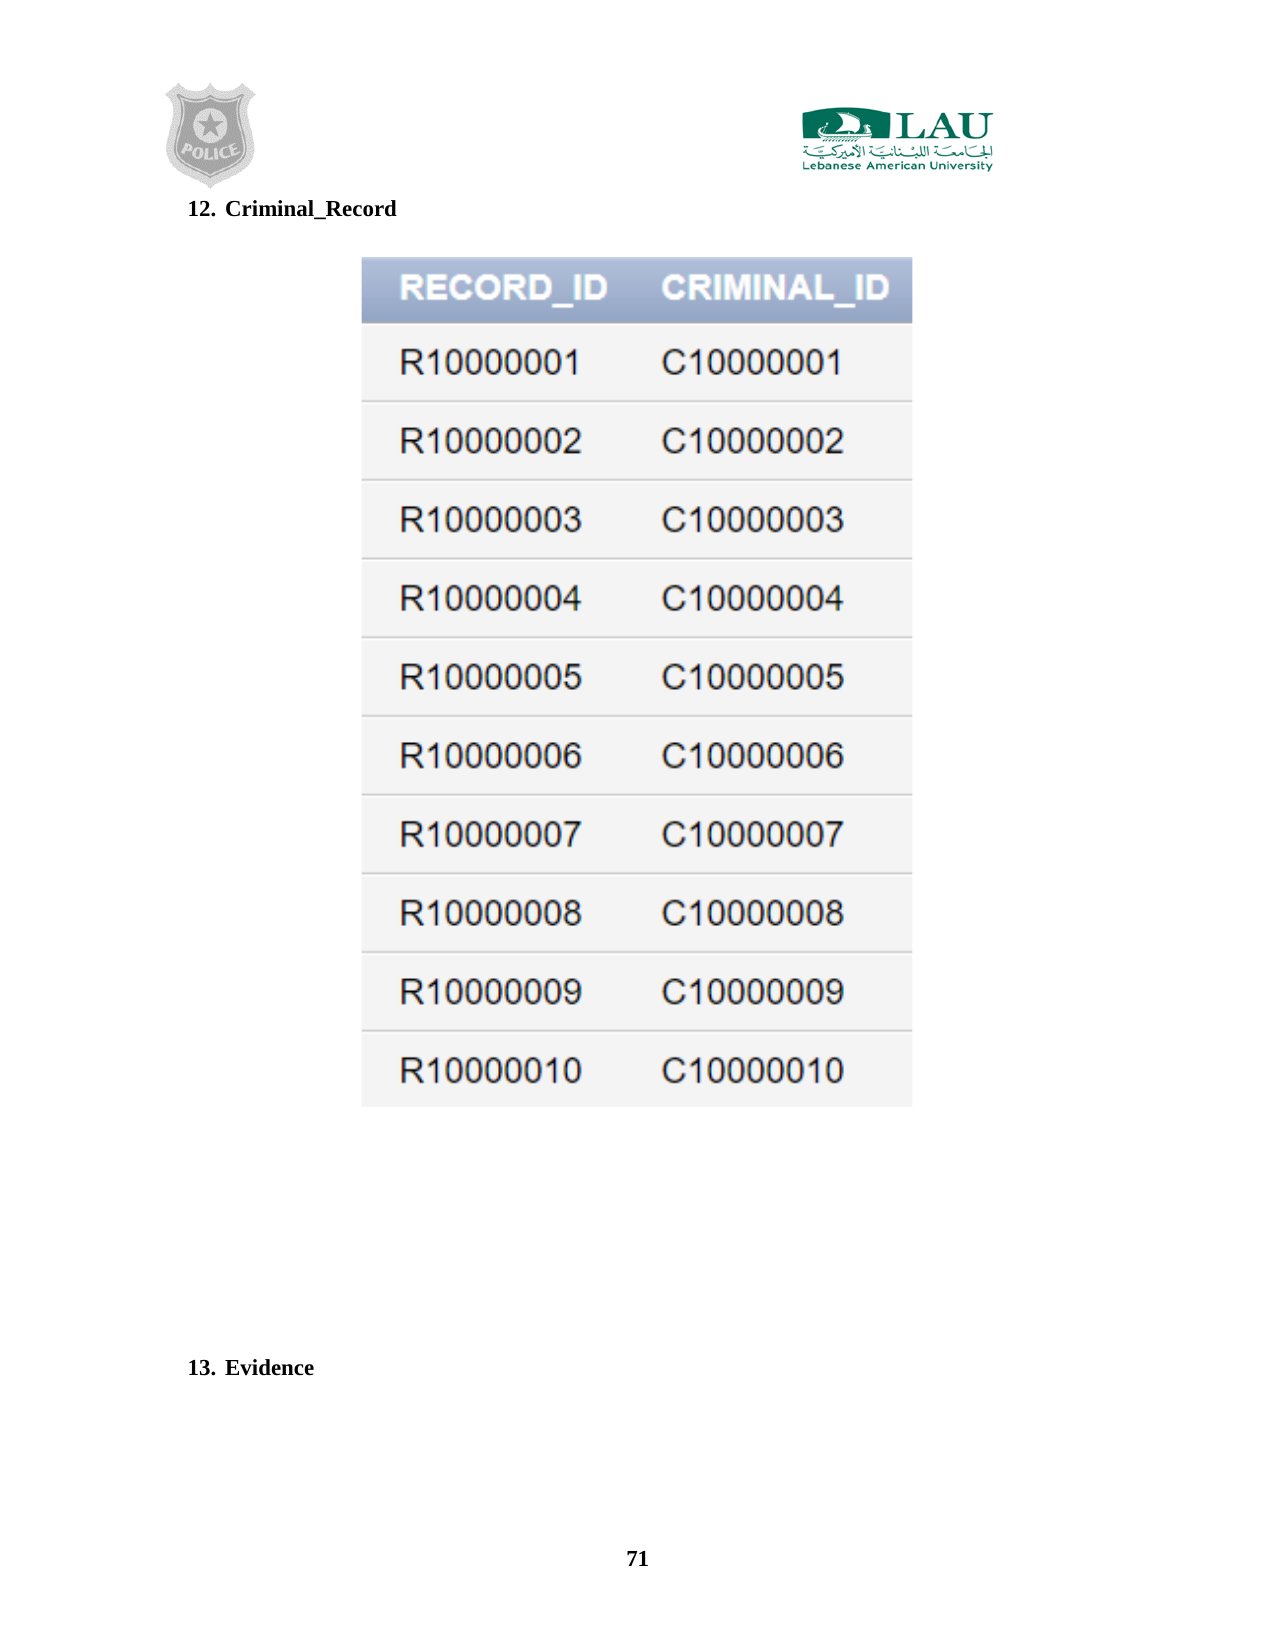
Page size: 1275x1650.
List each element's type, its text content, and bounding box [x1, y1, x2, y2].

picture [361, 257, 913, 1107]
subtitle Evidence [187, 1354, 1125, 1381]
picture [150, 75, 272, 192]
picture [778, 87, 1026, 192]
subtitle Criminal_Record [187, 195, 1125, 221]
